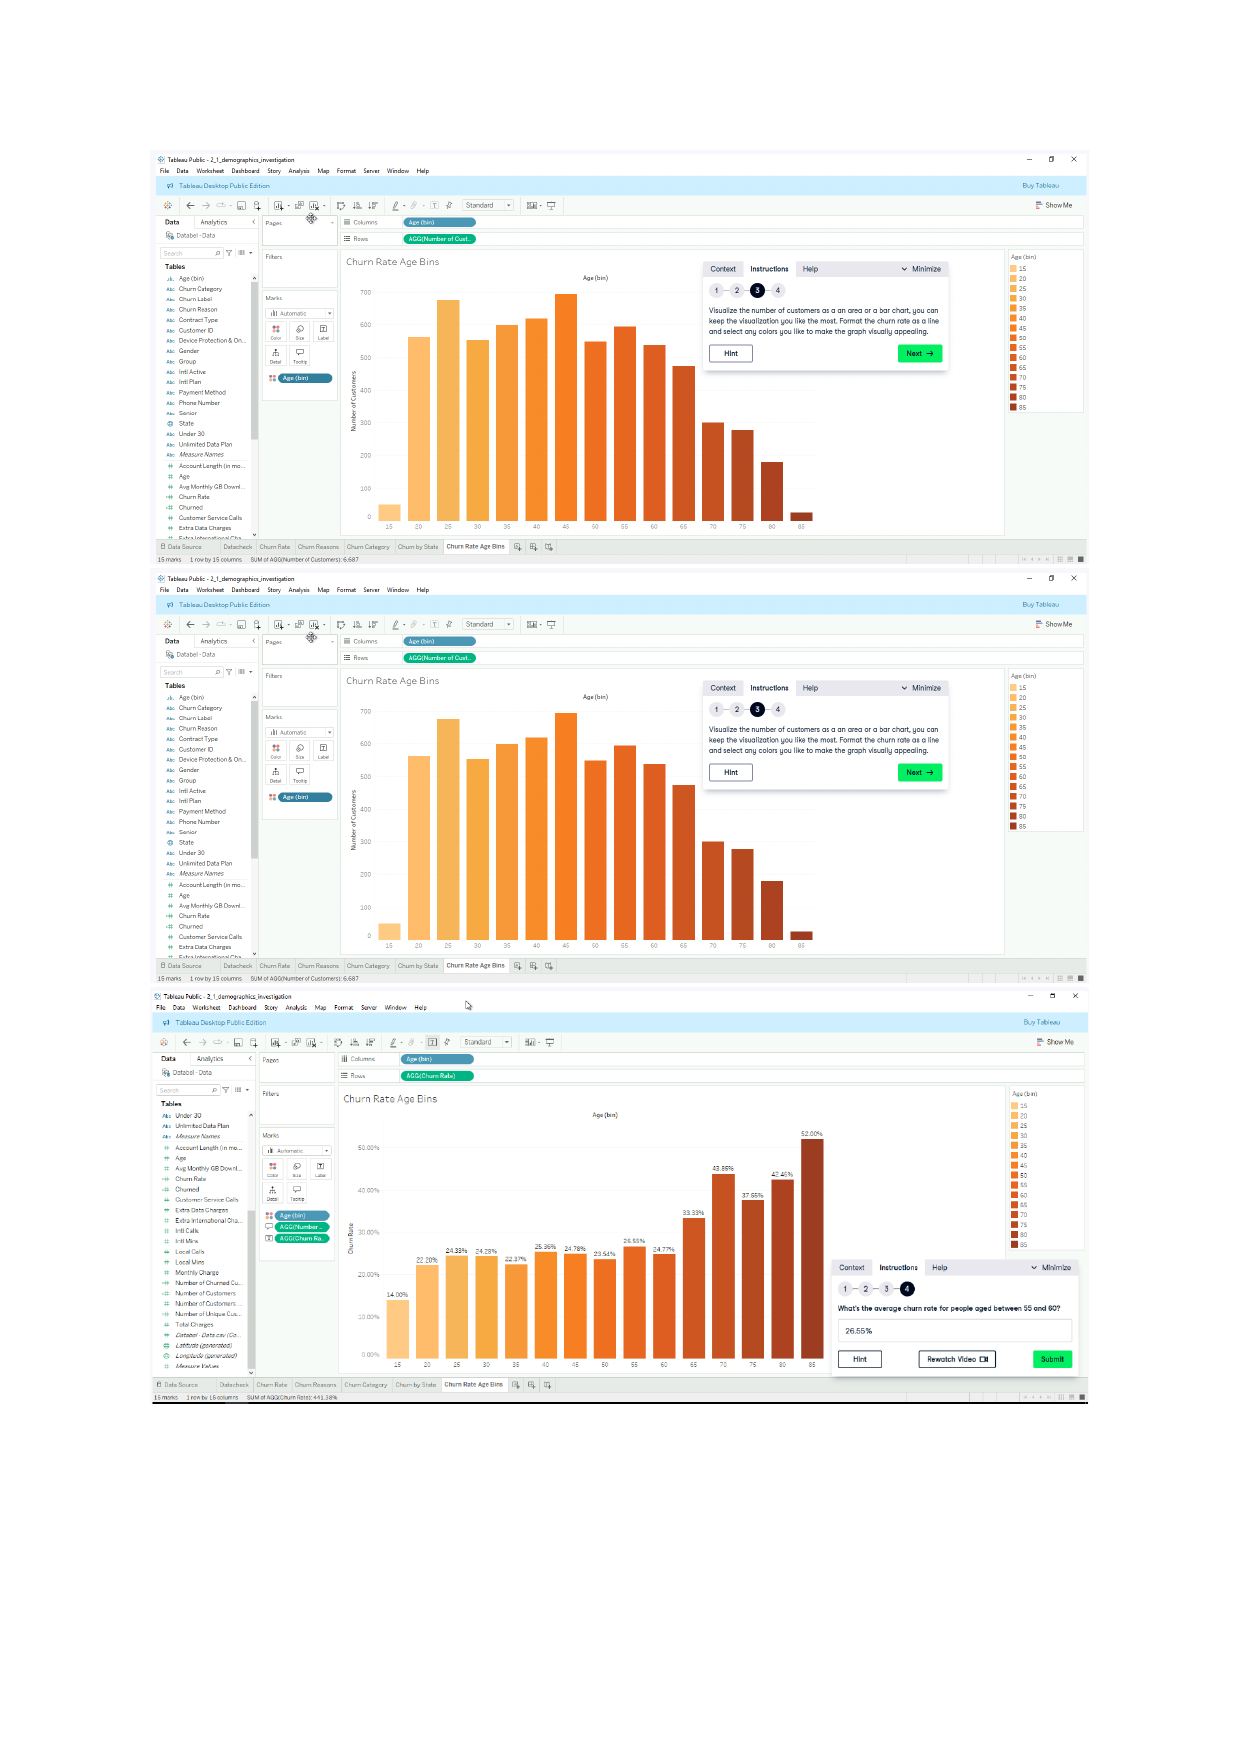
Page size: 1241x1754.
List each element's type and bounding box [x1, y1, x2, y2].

picture [150, 987, 1089, 1404]
picture [150, 150, 1089, 564]
picture [150, 568, 1089, 983]
